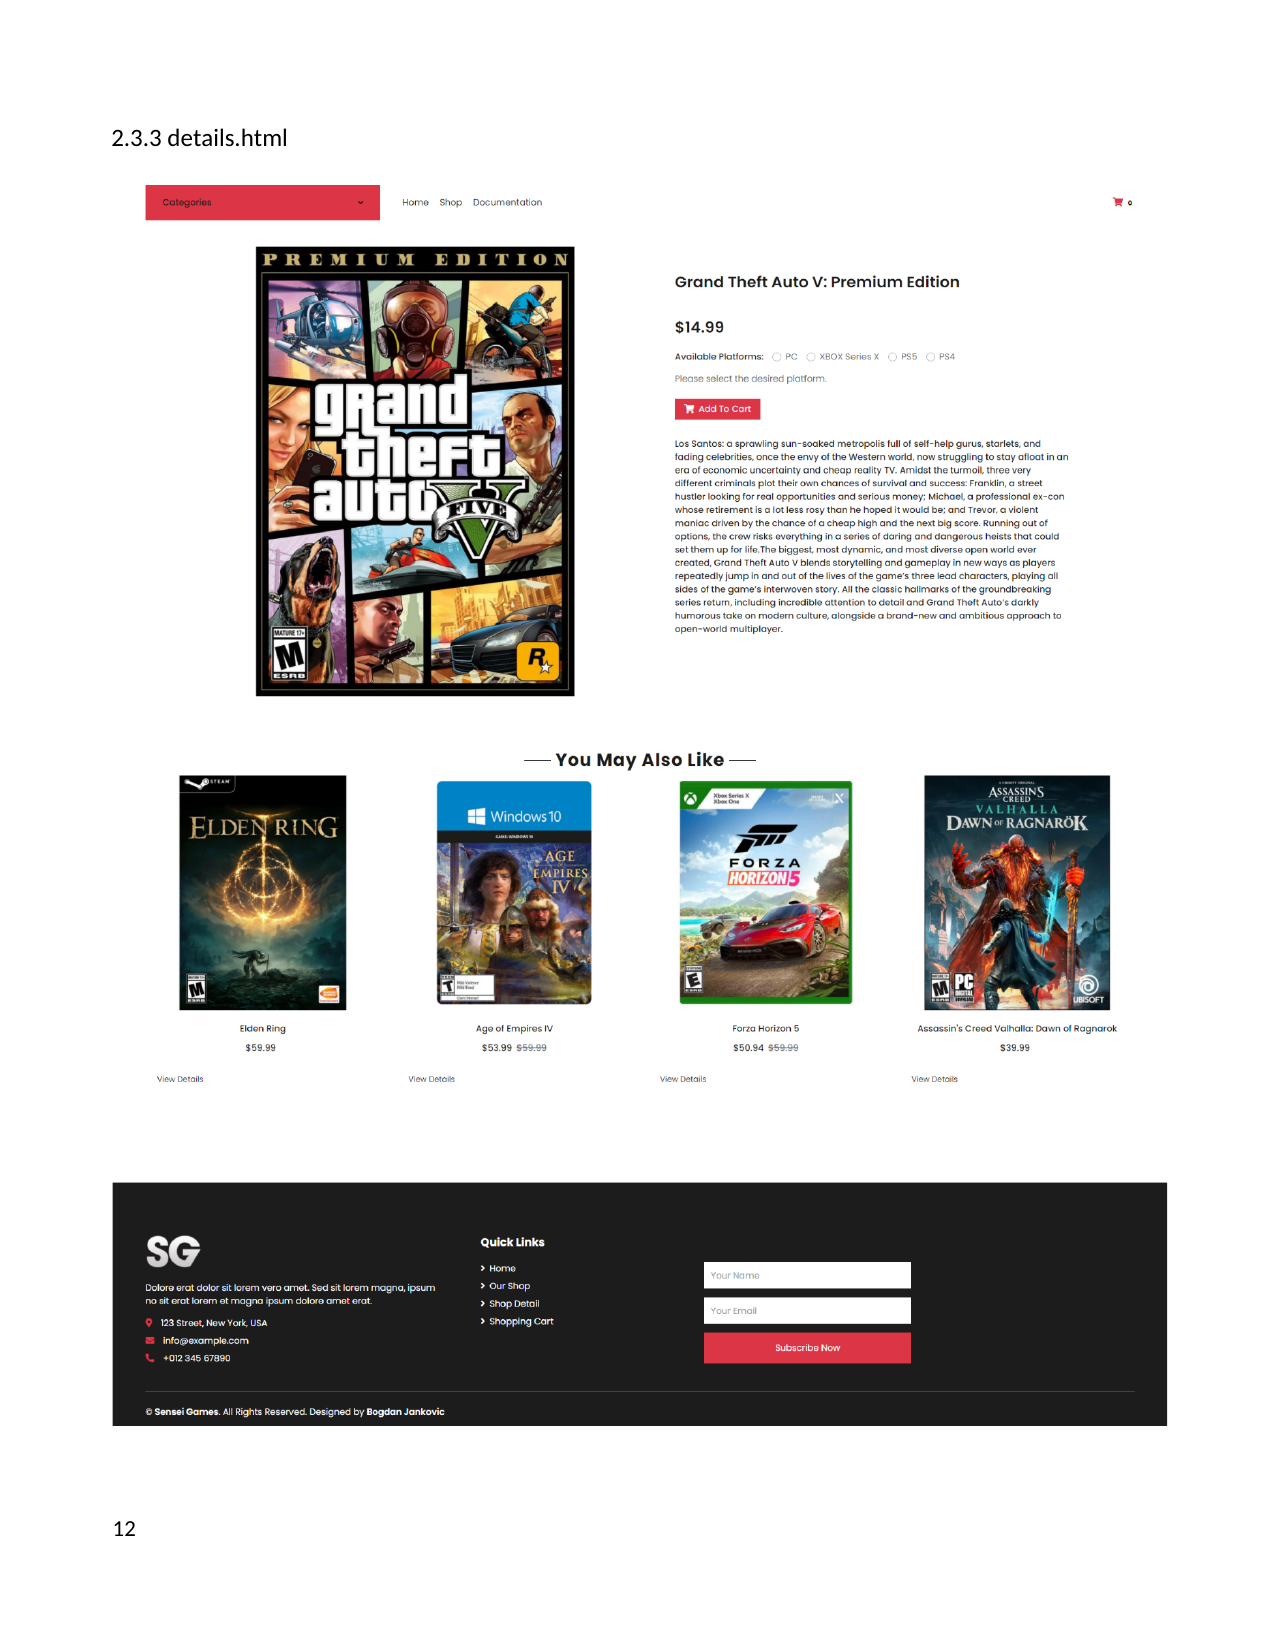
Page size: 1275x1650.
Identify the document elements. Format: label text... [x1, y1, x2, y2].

subtitle 2.3.3 details.html [111, 122, 1168, 152]
picture [112, 185, 1168, 1426]
